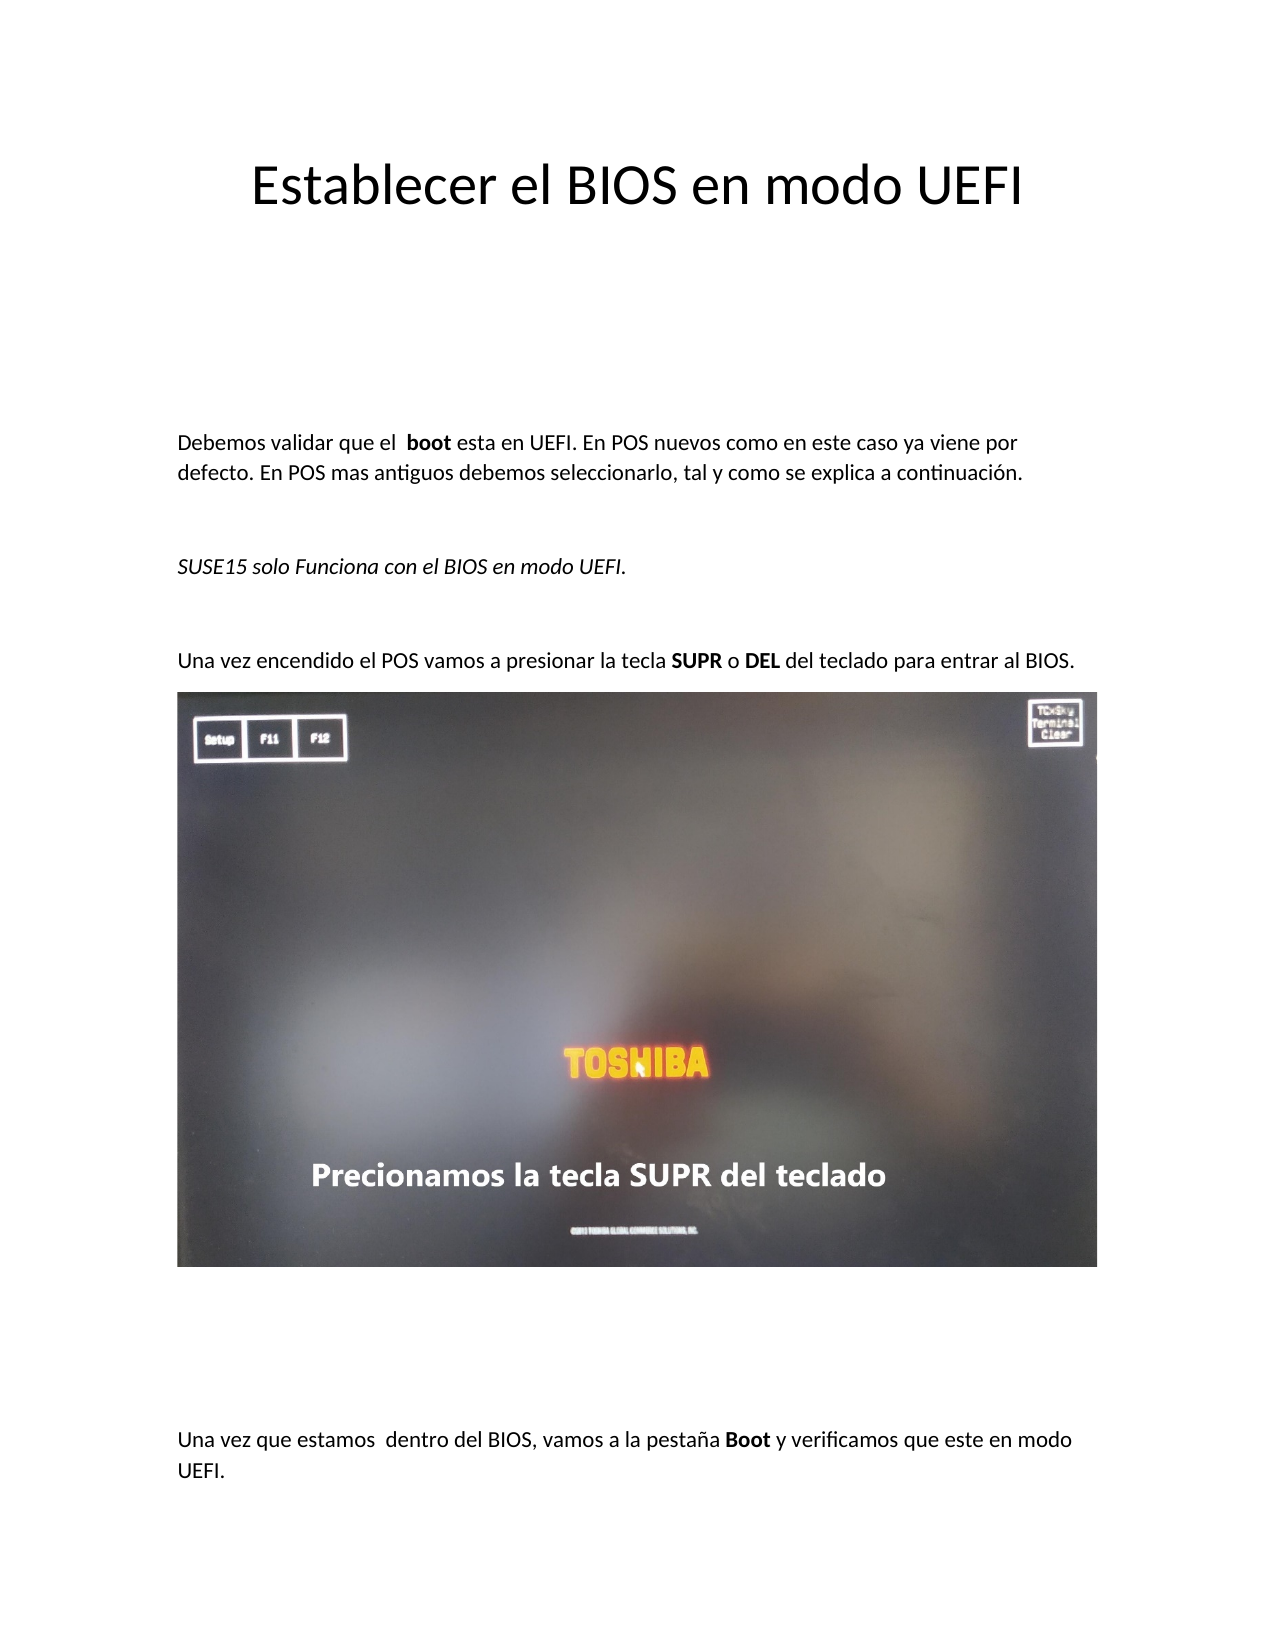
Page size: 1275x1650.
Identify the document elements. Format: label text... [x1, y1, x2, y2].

text SUSE15 solo Funciona con el BIOS en modo UEFI. [177, 552, 1098, 580]
picture [177, 692, 1098, 1267]
text Debemos validar que el boot esta en UEFI. En POS nuevos como en este caso ya viene por defecto. En POS mas antiguos debemos seleccionarlo, tal y como se explica a continuación. [177, 428, 1098, 486]
text Una vez que estamos dentro del BIOS, vamos a la pestaña Boot y verificamos que este en modo UEFI. [177, 1426, 1098, 1484]
text Una vez encendido el POS vamos a presionar la tecla SUPR o DEL del teclado para entrar al BIOS. [177, 646, 1098, 674]
text Establecer el BIOS en modo UEFI [177, 148, 1098, 219]
